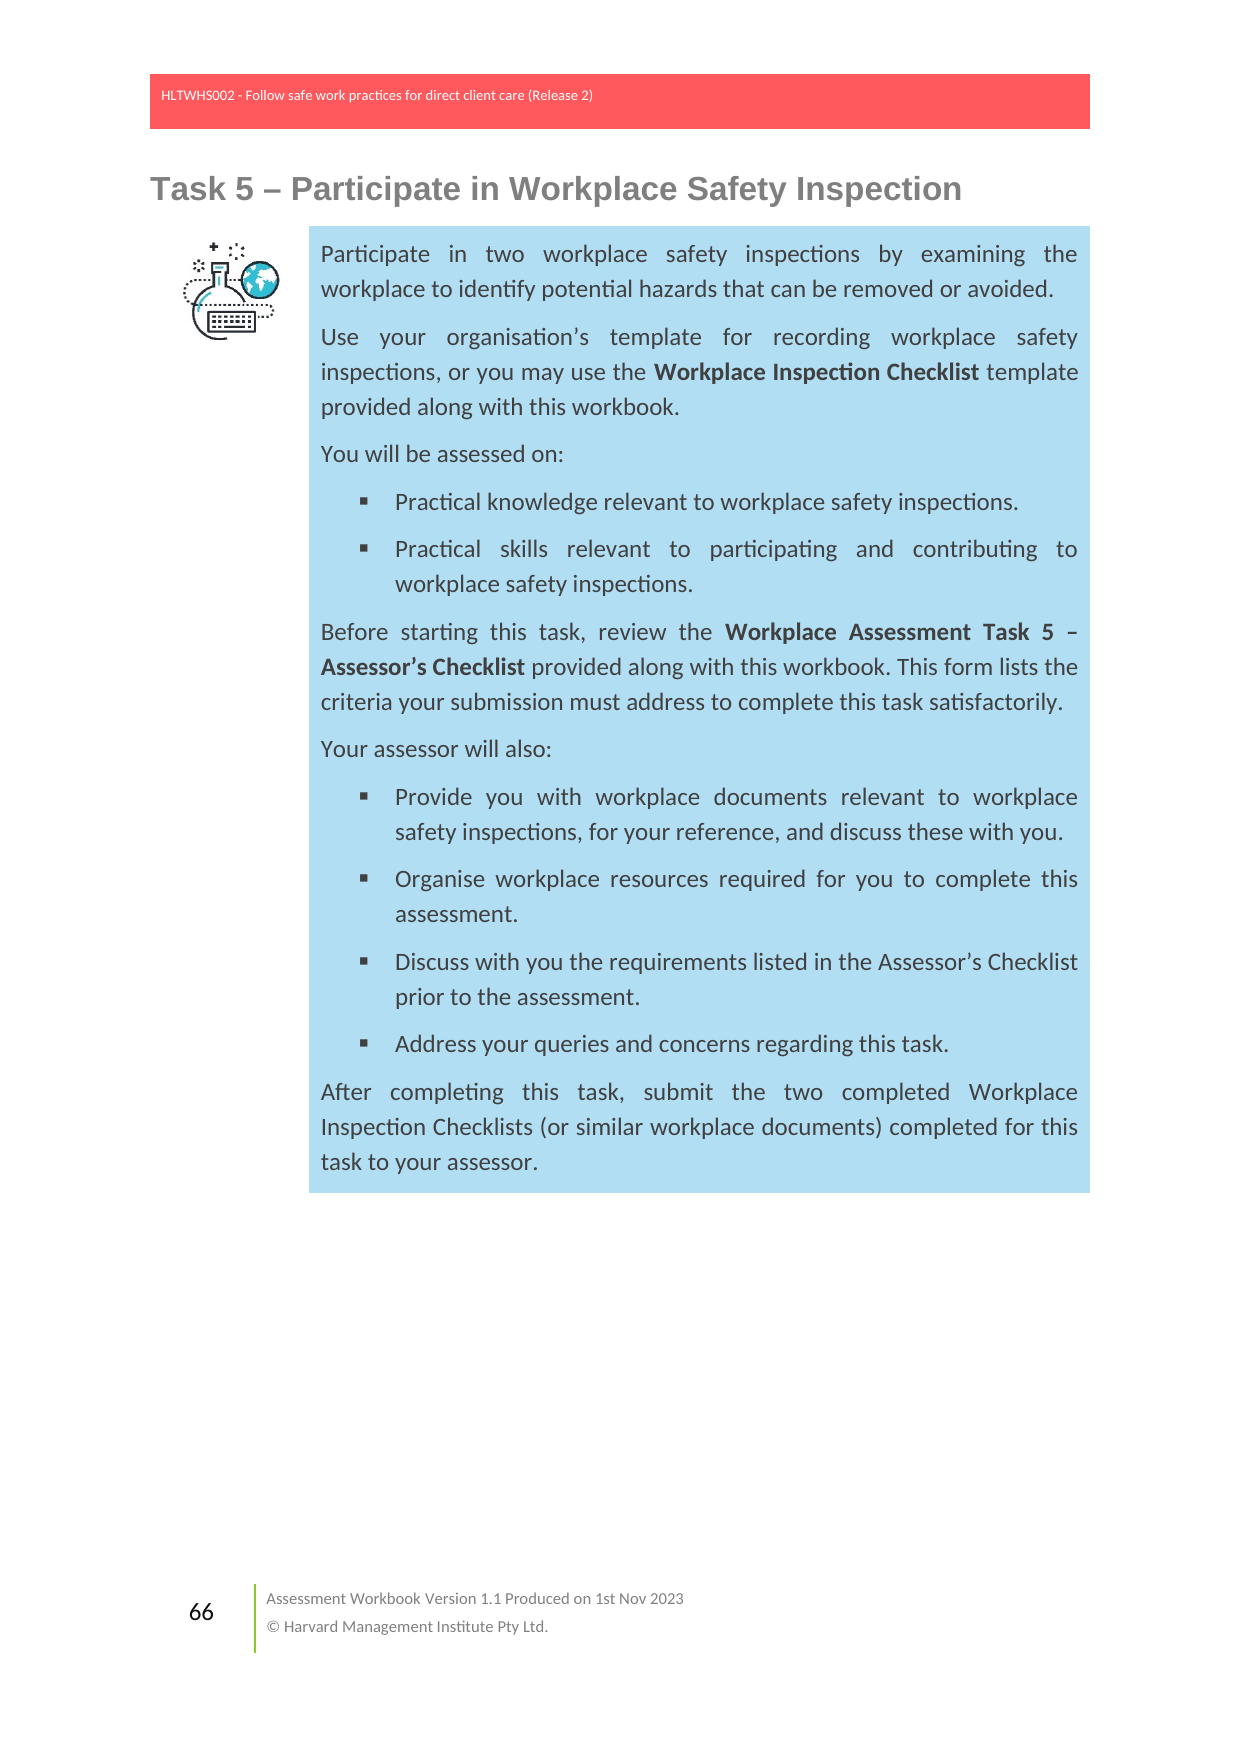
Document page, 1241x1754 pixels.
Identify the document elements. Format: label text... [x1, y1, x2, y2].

table_header Participate in two workplace safety inspections by examining the workplace to identify potential hazards that can be removed or avoided. Use your organisation’s template for recording workplace safety inspections, or you may use the Workplace Inspection Checklist template provided along with this workbook. You will be assessed on: Practical knowledge relevant to workplace safety inspections. Practical skills relevant to participating and contributing to workplace safety inspections. Before starting this task, review the Workplace Assessment Task 5 – Assessor’s Checklist provided along with this workbook. This form lists the criteria your submission must address to complete this task satisfactorily. Your assessor will also: Provide you with workplace documents relevant to workplace safety inspections, for your reference, and discuss these with you. Organise workplace resources required for you to complete this assessment. Discuss with you the requirements listed in the Assessor’s Checklist prior to the assessment. Address your queries and concerns regarding this task. After completing this task, submit the two completed Workplace Inspection Checklists (or similar workplace documents) completed for this task to your assessor. [309, 226, 1090, 1193]
picture [173, 238, 286, 356]
subtitle Task 5 – Participate in Workplace Safety Inspection [150, 169, 1090, 208]
table_header [150, 226, 309, 1193]
